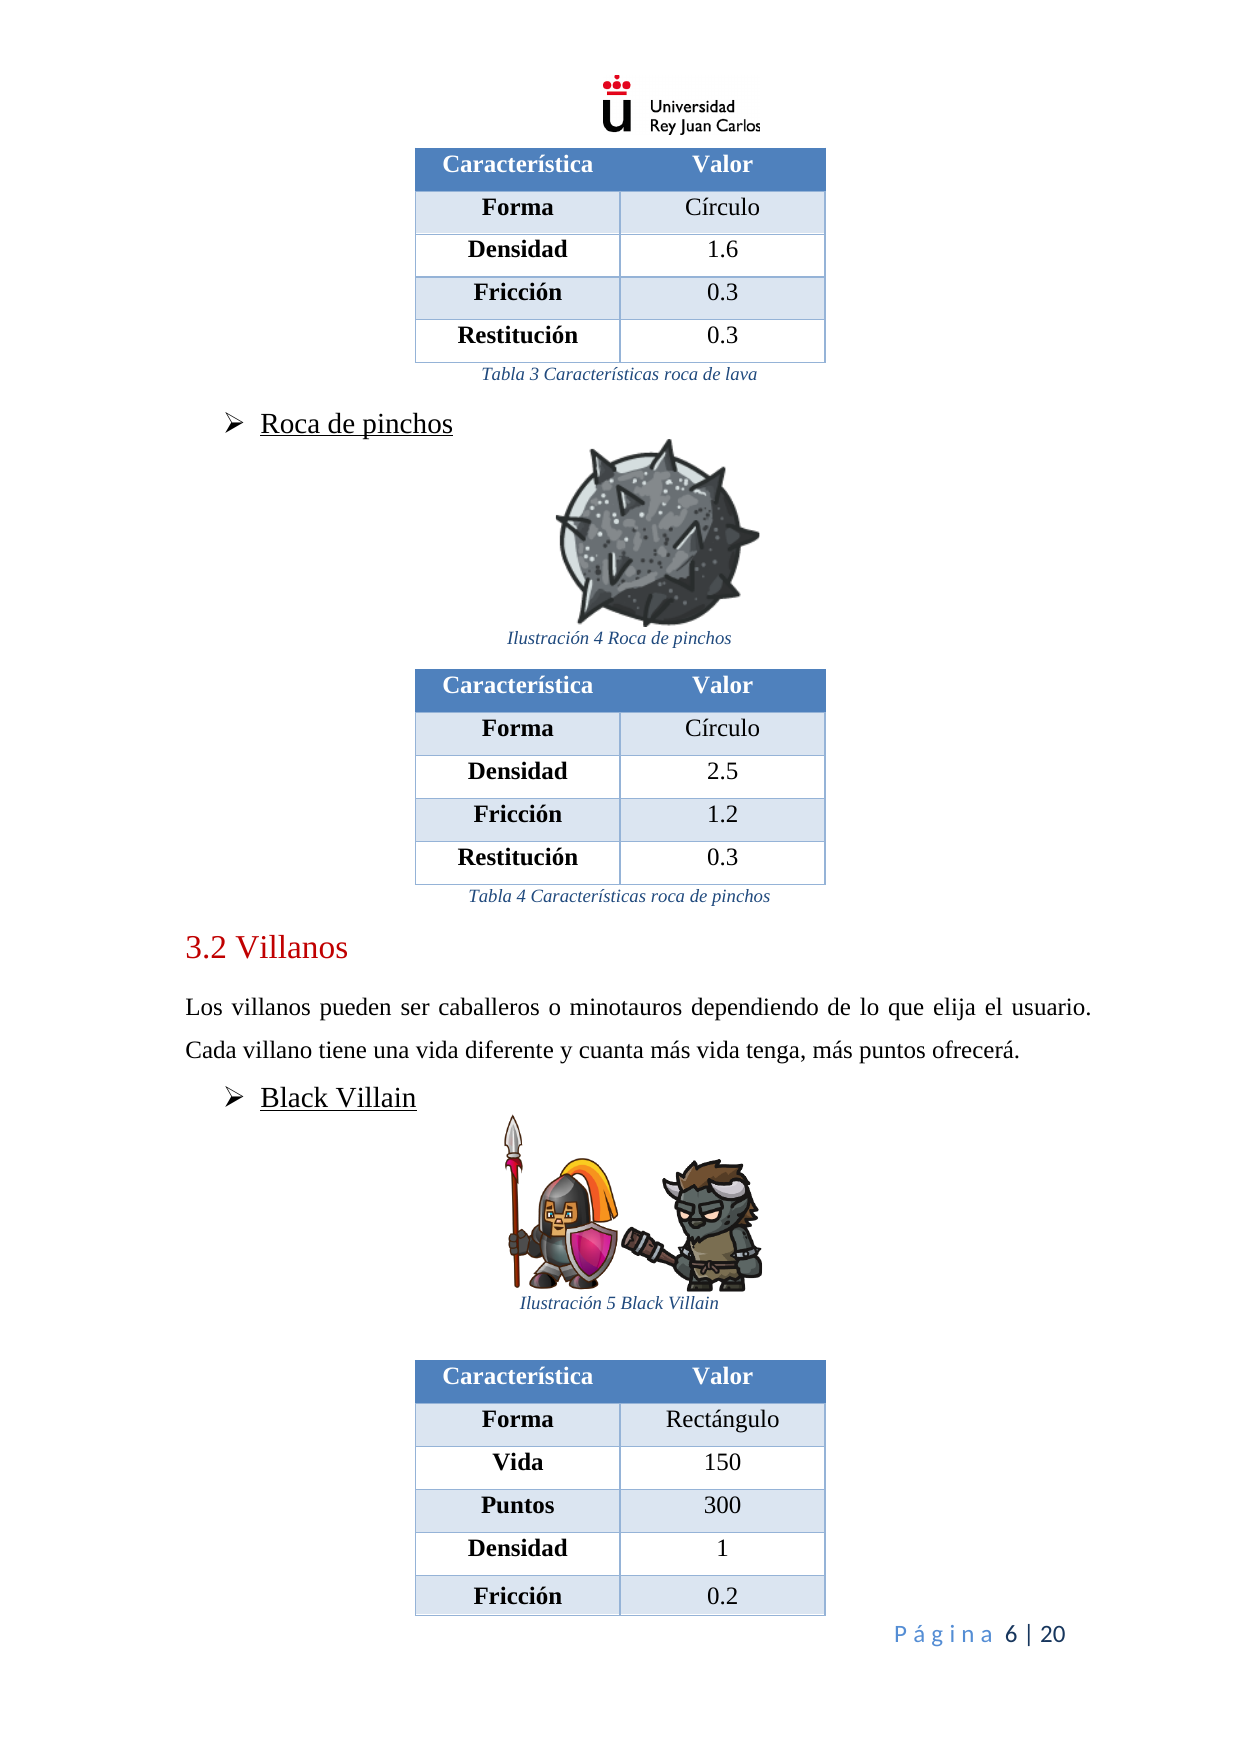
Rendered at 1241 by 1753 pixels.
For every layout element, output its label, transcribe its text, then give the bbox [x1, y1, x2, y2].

text Tabla 3 Características roca de lava [148, 363, 1092, 385]
table_cell 150 [621, 1447, 824, 1489]
table_cell Vida [416, 1447, 619, 1489]
table_cell 1.6 [621, 235, 824, 276]
table_cell Puntos [416, 1490, 619, 1532]
table_cell Densidad [416, 756, 619, 798]
table_cell 300 [621, 1490, 824, 1532]
table_cell Fricción [416, 799, 619, 841]
table_header Característica [416, 149, 619, 191]
table_cell Forma [416, 1404, 619, 1446]
table_cell Fricción [416, 1576, 619, 1614]
text Los villanos pueden ser caballeros o minotauros dependiendo de lo que elija el usuario. Cada villano tiene una vida diferente y cuanta más vida tenga, más puntos ofrecerá. [185, 992, 1092, 1064]
table_cell Forma [416, 713, 619, 755]
table_cell Fricción [416, 278, 619, 319]
table_cell Densidad [416, 235, 619, 276]
text Ilustración 4 Roca de pinchos [148, 627, 1092, 648]
list Black Villain [223, 1081, 1092, 1114]
table_cell Forma [416, 192, 619, 233]
table_cell Rectángulo [621, 1404, 824, 1446]
text Tabla 4 Características roca de pinchos [148, 885, 1092, 907]
table_cell Densidad [416, 1533, 619, 1575]
table_header Valor [621, 149, 824, 191]
list Roca de pinchos [223, 406, 1092, 439]
picture [478, 1114, 763, 1292]
table_cell 1.2 [621, 799, 824, 841]
table_header Valor [621, 1361, 824, 1403]
table_cell 0.2 [621, 1576, 824, 1614]
table_cell Restitución [416, 842, 619, 884]
table_cell Círculo [621, 192, 824, 233]
table_cell 0.3 [621, 278, 824, 319]
table_cell 1 [621, 1533, 824, 1575]
table_header Característica [416, 1361, 619, 1403]
table_cell Restitución [416, 320, 619, 362]
table_cell 2.5 [621, 756, 824, 798]
text Ilustración 5 Black Villain [148, 1292, 1092, 1313]
picture [555, 439, 760, 627]
table_cell 0.3 [621, 842, 824, 884]
table_header Característica [416, 670, 619, 712]
subtitle 3.2 Villanos [185, 927, 1092, 966]
table_header Valor [621, 670, 824, 712]
table_cell 0.3 [621, 320, 824, 362]
table_cell Círculo [621, 713, 824, 755]
picture [603, 75, 760, 135]
